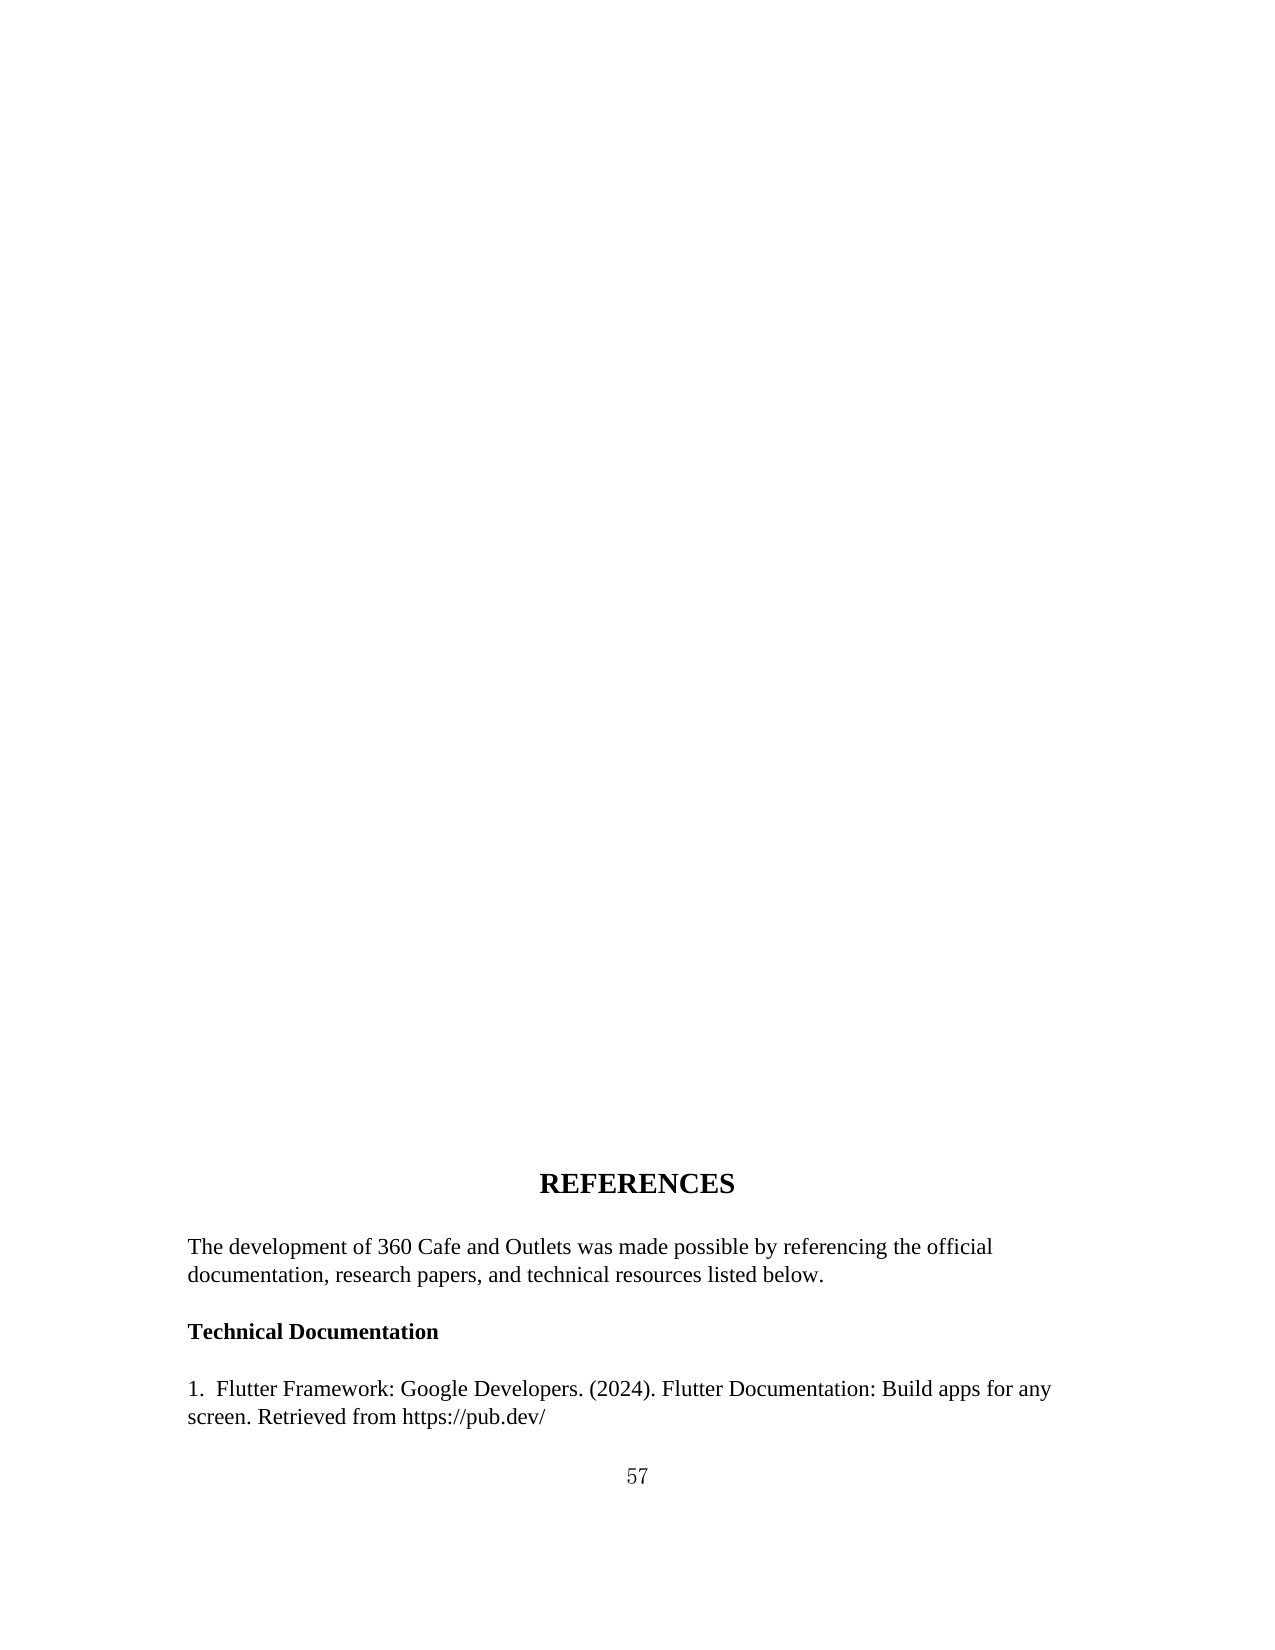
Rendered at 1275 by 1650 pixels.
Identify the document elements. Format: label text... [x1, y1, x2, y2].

text Technical Documentation [187, 1318, 1087, 1344]
text The development of 360 Cafe and Outlets was made possible by referencing the official documentation, research papers, and technical resources listed below. [187, 1233, 1087, 1288]
text 1. Flutter Framework: Google Developers. (2024). Flutter Documentation: Build apps for any screen. Retrieved from https://pub.dev/ [187, 1374, 1087, 1429]
subtitle REFERENCES [187, 1166, 1087, 1200]
